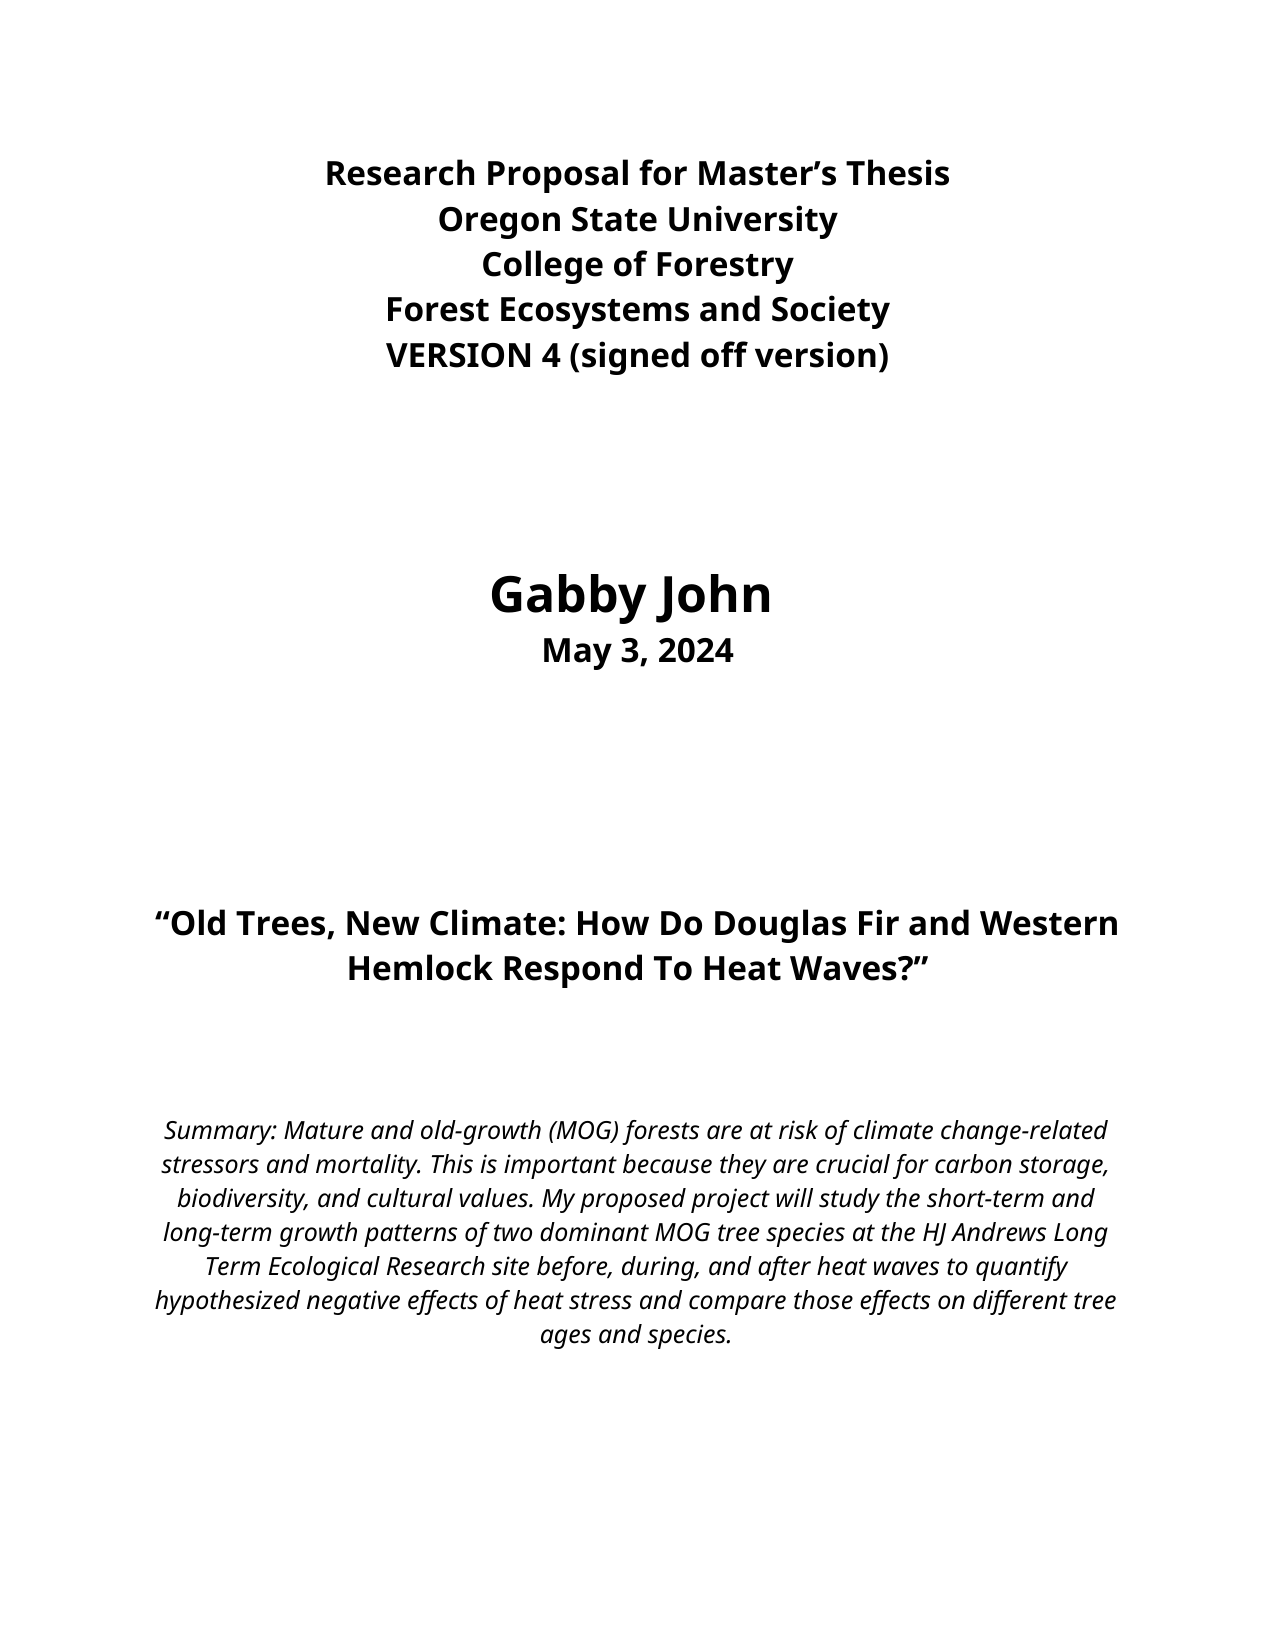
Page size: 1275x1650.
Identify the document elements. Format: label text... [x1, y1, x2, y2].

text “Old Trees, New Climate: How Do Douglas Fir and Western Hemlock Respond To Heat Waves?” [150, 854, 1125, 1021]
text VERSION 4 (signed off version) [150, 332, 1125, 377]
text Summary: Mature and old-growth (MOG) forests are at risk of climate change-related stressors and mortality. This is important because they are crucial for carbon storage, biodiversity, and cultural values. My proposed project will study the short-term and long-term growth patterns of two dominant MOG tree species at the HJ Andrews Long Term Ecological Research site before, during, and after heat waves to quantify hypothesized negative effects of heat stress and compare those effects on different tree ages and species. [150, 1112, 1125, 1351]
text Research Proposal for Master’s Thesis Oregon State University College of Forestry Forest Ecosystems and Society [150, 150, 1125, 332]
text Gabby John May 3, 2024 [150, 559, 1125, 672]
